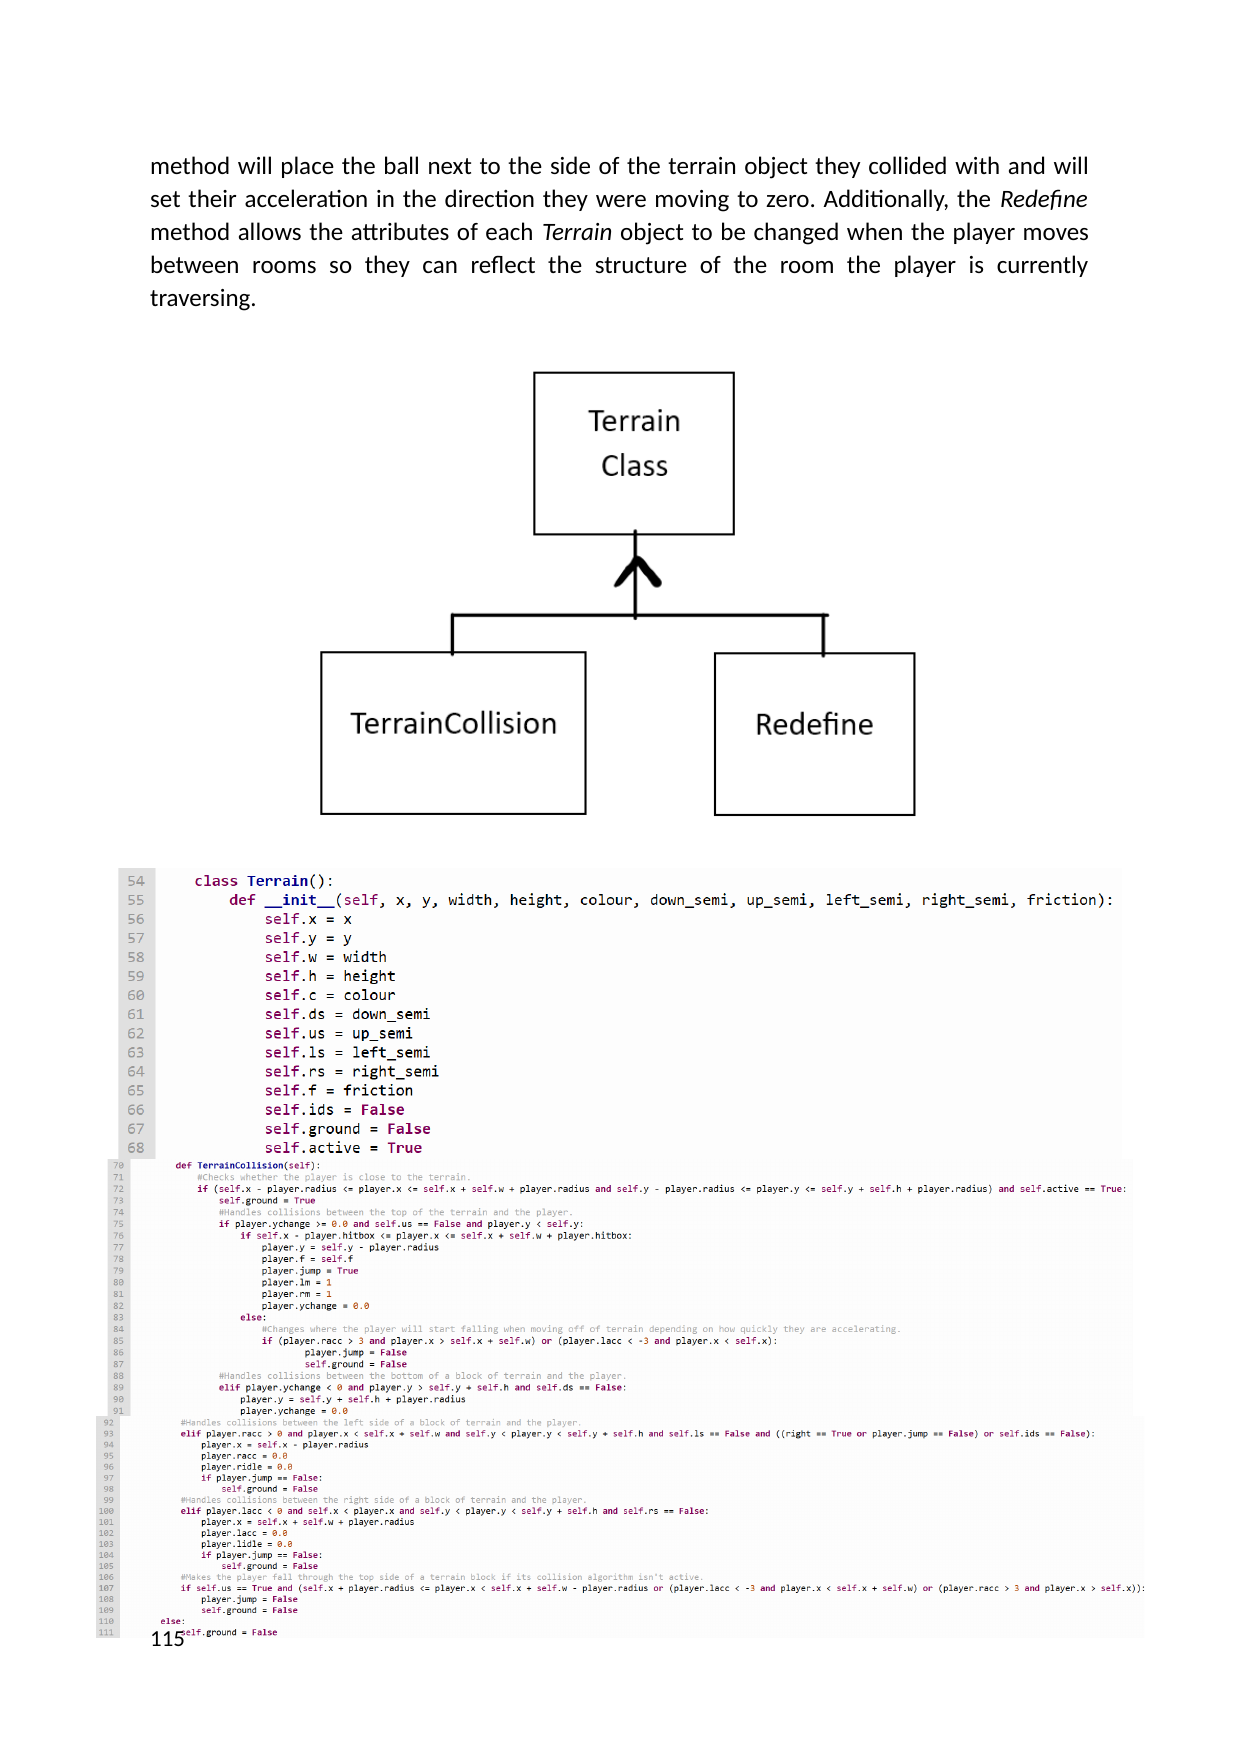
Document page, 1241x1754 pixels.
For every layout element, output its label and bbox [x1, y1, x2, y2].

picture [96, 868, 1145, 1638]
picture [289, 331, 951, 839]
text [150, 150, 1090, 312]
